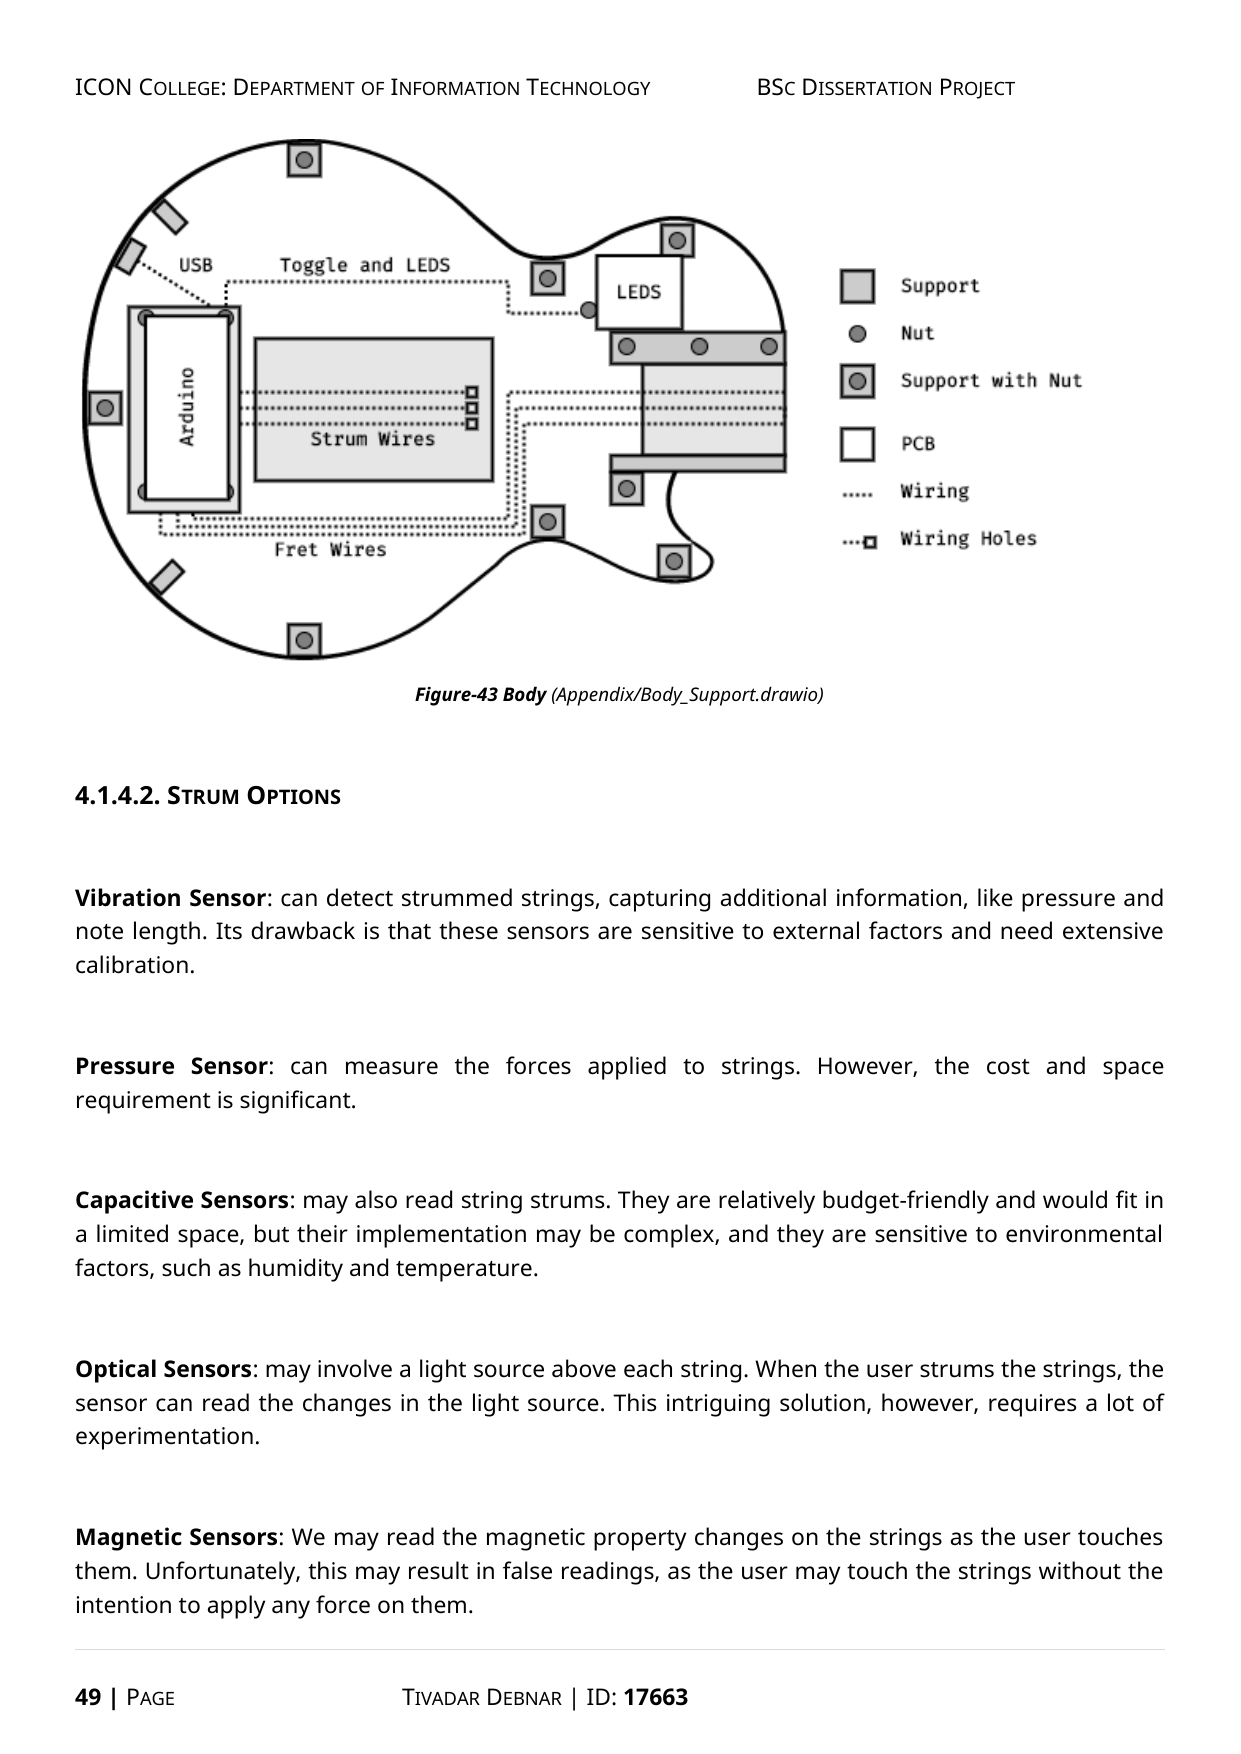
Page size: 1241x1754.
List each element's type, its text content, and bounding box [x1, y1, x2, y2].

text Magnetic Sensors: We may read the magnetic property changes on the strings as the user touches them. Unfortunately, this may result in false readings, as the user may touch the strings without the intention to apply any force on them. [75, 1521, 1165, 1620]
picture [81, 139, 1159, 662]
subtitle 4.1.4.2. Strum Options [75, 778, 1165, 812]
text Vibration Sensor: can detect strummed strings, capturing additional information, like pressure and note length. Its drawback is that these sensors are sensitive to external factors and need extensive calibration. [75, 882, 1165, 980]
text Optical Sensors: may involve a light source above each string. When the user strums the strings, the sensor can read the changes in the light source. This intriguing solution, however, requires a lot of experimentation. [75, 1353, 1165, 1452]
text Figure-43 Body (Appendix/Body_Support.drawio) [75, 681, 1165, 706]
text Capacitive Sensors: may also read string strums. They are relatively budget-friendly and would fit in a limited space, but their implementation may be complex, and they are sensitive to environmental factors, such as humidity and temperature. [75, 1184, 1165, 1283]
text Pressure Sensor: can measure the forces applied to strings. However, the cost and space requirement is significant. [75, 1050, 1165, 1115]
